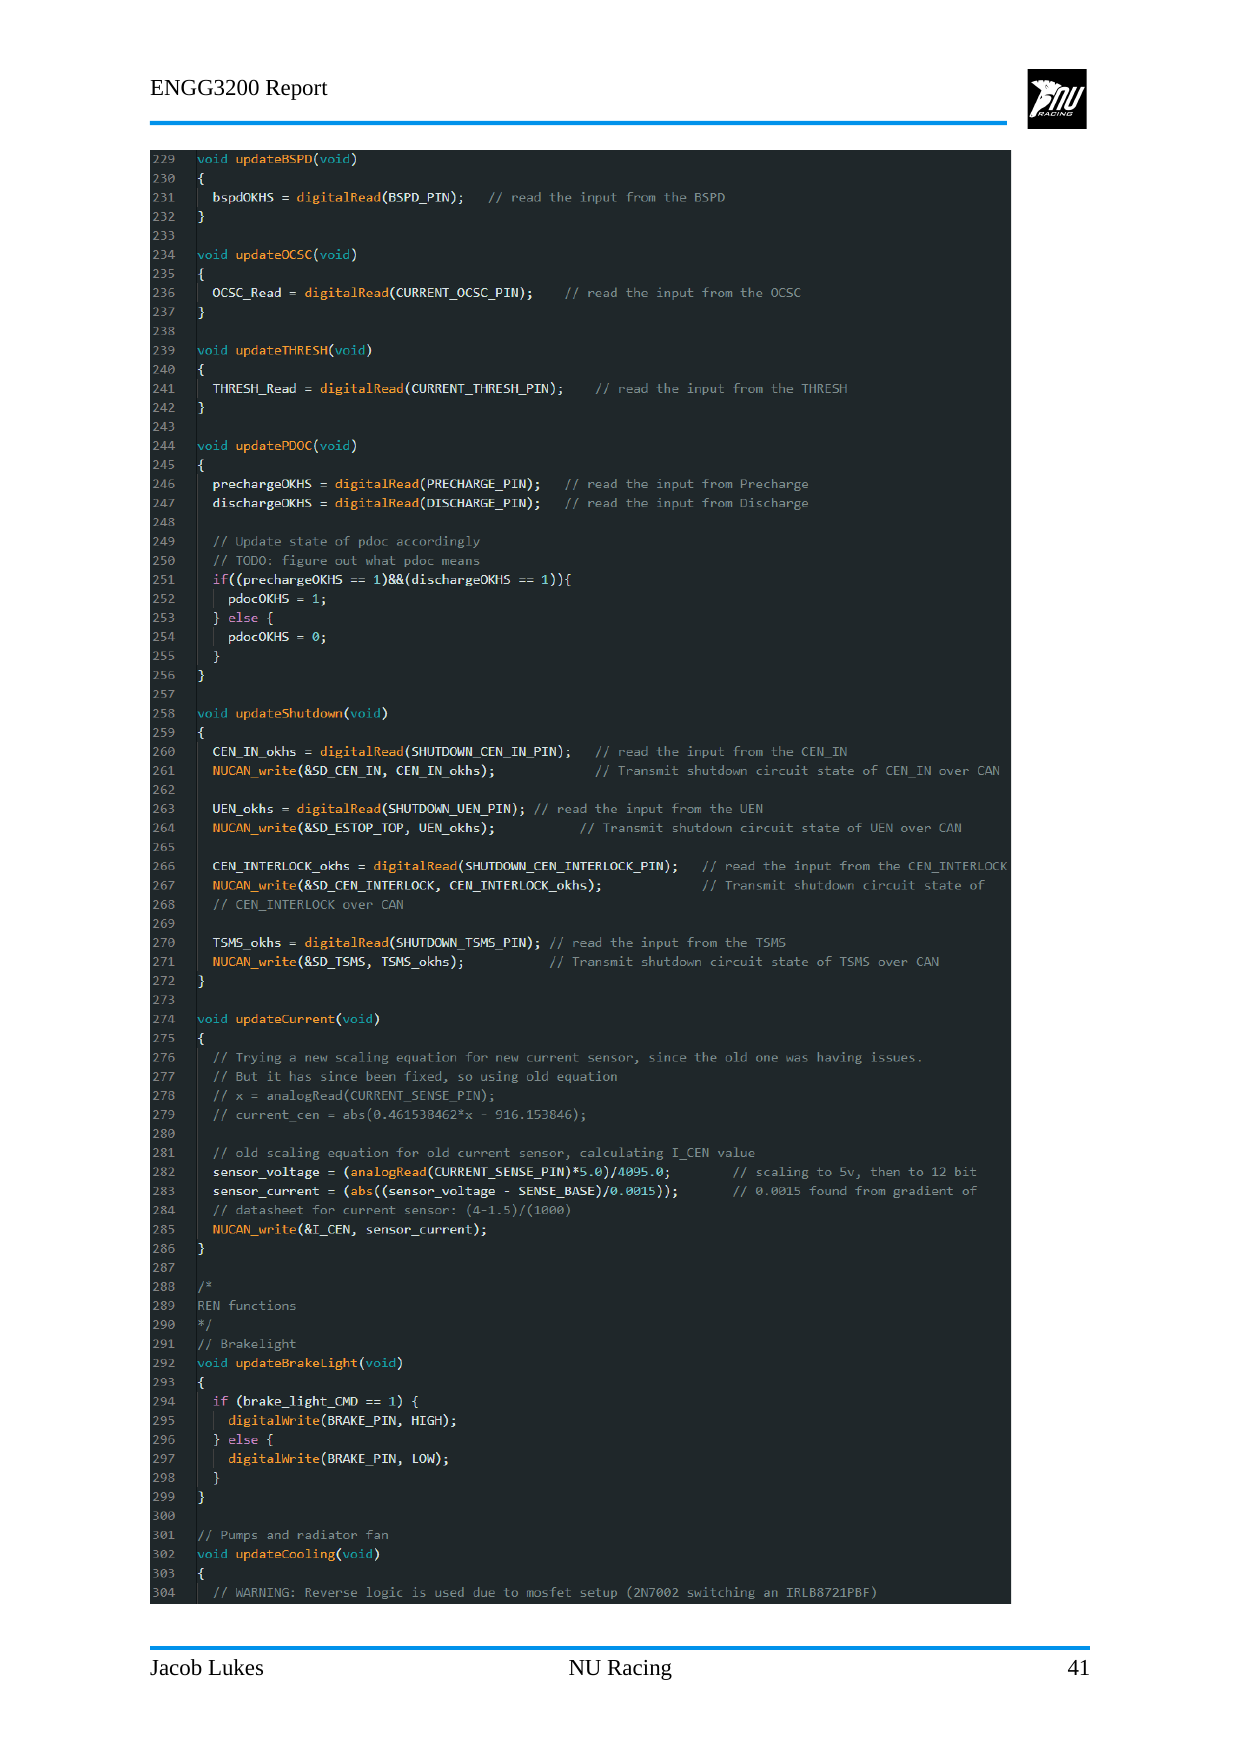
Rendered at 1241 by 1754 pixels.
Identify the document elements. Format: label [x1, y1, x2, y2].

picture [1027, 69, 1087, 129]
picture [150, 150, 1012, 1604]
